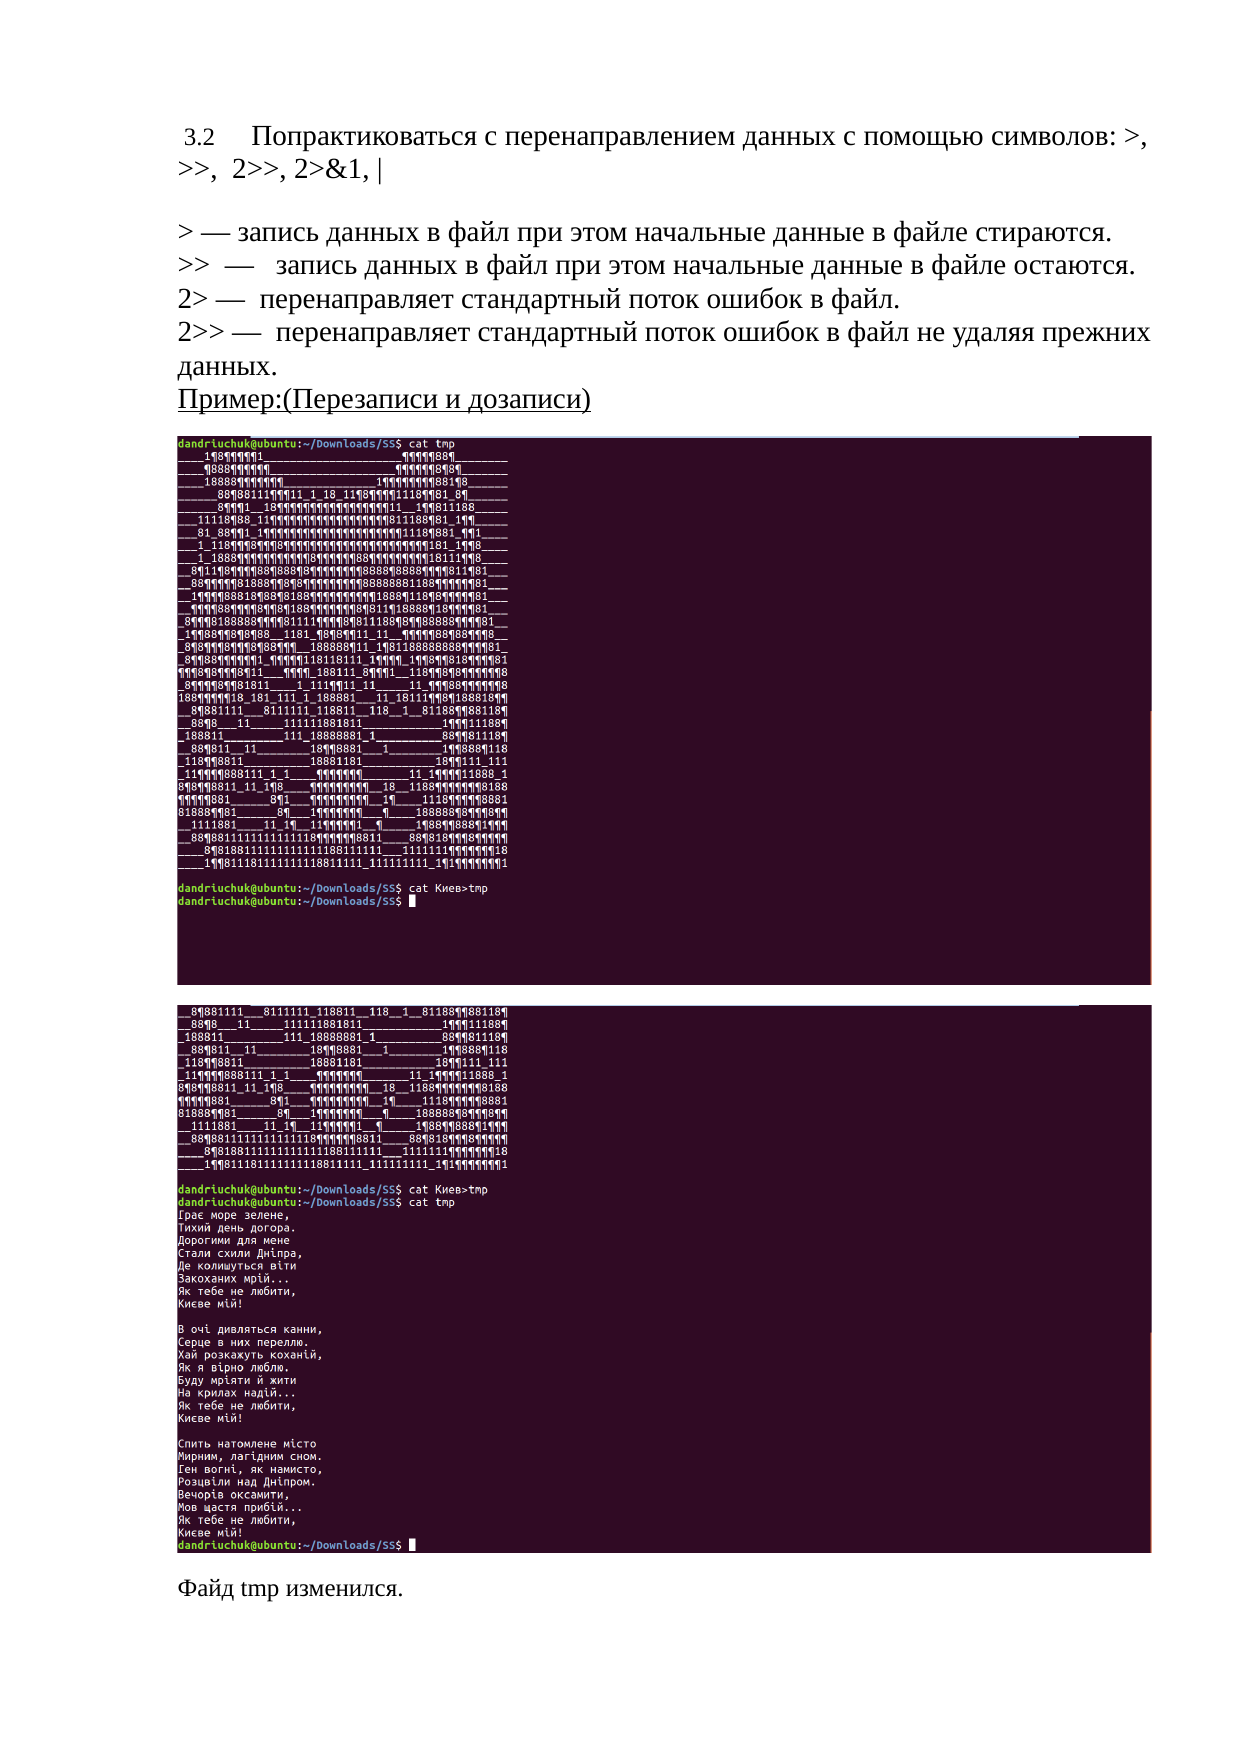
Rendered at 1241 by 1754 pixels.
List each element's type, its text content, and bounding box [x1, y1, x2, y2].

picture [177, 436, 1152, 985]
text >> — запись данных в файл при этом начальные данные в файле остаются. [177, 247, 1152, 281]
picture [177, 1005, 1152, 1553]
text 2> — перенаправляет стандартный поток ошибок в файл. [177, 281, 1152, 314]
text > — запись данных в файл при этом начальные данные в файле стираются. [177, 214, 1152, 247]
text Пример:(Перезаписи и дозаписи) [177, 382, 1152, 415]
list Попрактиковаться с перенаправлением данных с помощью символов: >, >>, 2>>, 2>&1, | [177, 118, 1152, 185]
text Файд tmp изменился. [177, 1573, 1152, 1602]
text 2>> — перенаправляет стандартный поток ошибок в файл не удаляя прежних данных. [177, 314, 1152, 382]
